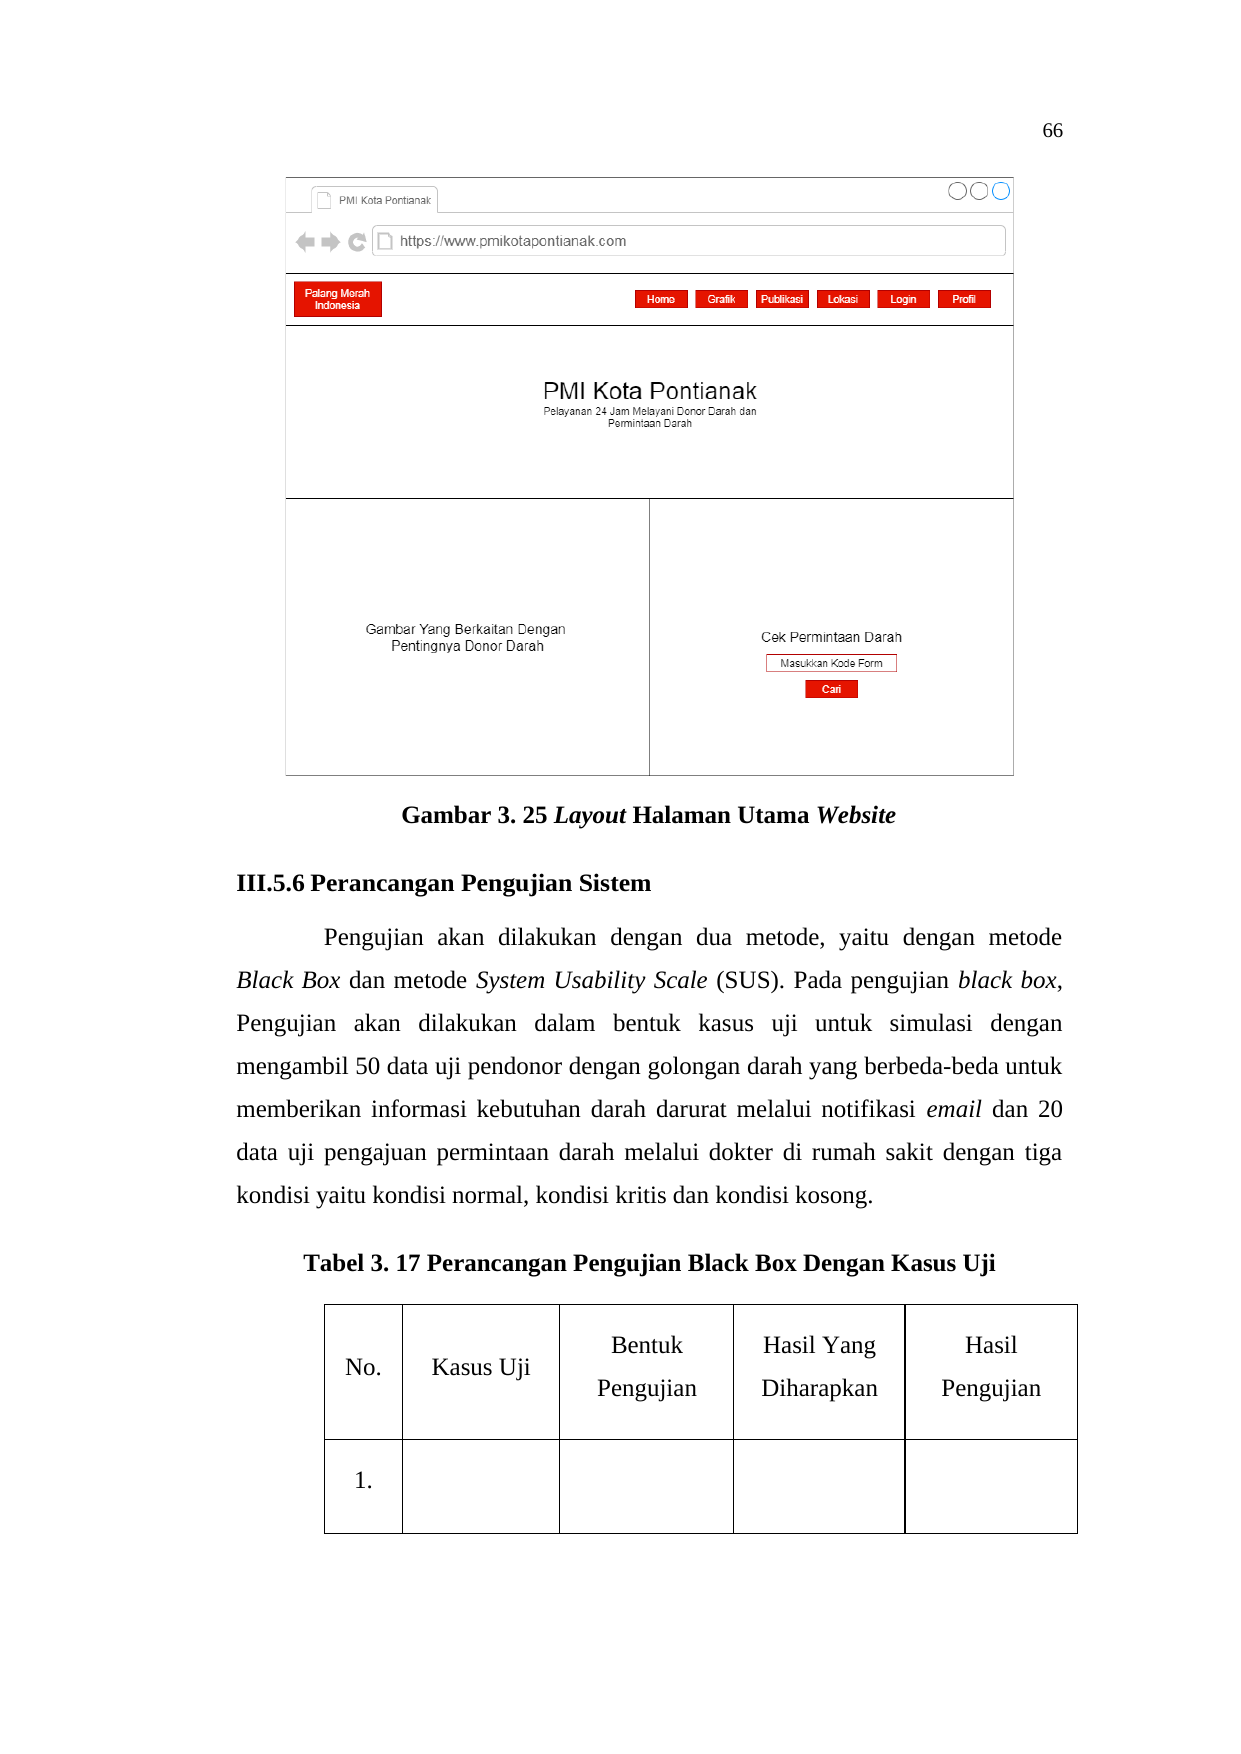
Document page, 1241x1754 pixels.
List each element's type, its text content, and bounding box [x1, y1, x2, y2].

table_header Hasil Yang Diharapkan [734, 1305, 904, 1439]
table_cell [403, 1440, 559, 1533]
subtitle Perancangan Pengujian Sistem [236, 868, 1063, 897]
text Gambar 3. 25 Layout Halaman Utama Website [236, 800, 1063, 828]
text Pengujian akan dilakukan dengan dua metode, yaitu dengan metode Black Box dan metode System Usability Scale (SUS). Pada pengujian black box, Pengujian akan dilakukan dalam bentuk kasus uji untuk simulasi dengan mengambil 50 data uji pendonor dengan golongan darah yang berbeda-beda untuk memberikan informasi kebutuhan darah darurat melalui notifikasi email dan 20 data uji pengajuan permintaan darah melalui dokter di rumah sakit dengan tiga kondisi yaitu kondisi normal, kondisi kritis dan kondisi kosong. [236, 922, 1063, 1209]
table_header Kasus Uji [403, 1305, 559, 1439]
table_cell [906, 1440, 1077, 1533]
table_cell [734, 1440, 904, 1533]
text Tabel 3. 17 Perancangan Pengujian Black Box Dengan Kasus Uji [236, 1248, 1063, 1277]
table_cell 1. [325, 1440, 402, 1533]
picture [285, 177, 1014, 776]
table_header No. [325, 1305, 402, 1439]
table_header Hasil Pengujian [906, 1305, 1077, 1439]
table_cell [560, 1440, 733, 1533]
table_header Bentuk Pengujian [560, 1305, 733, 1439]
